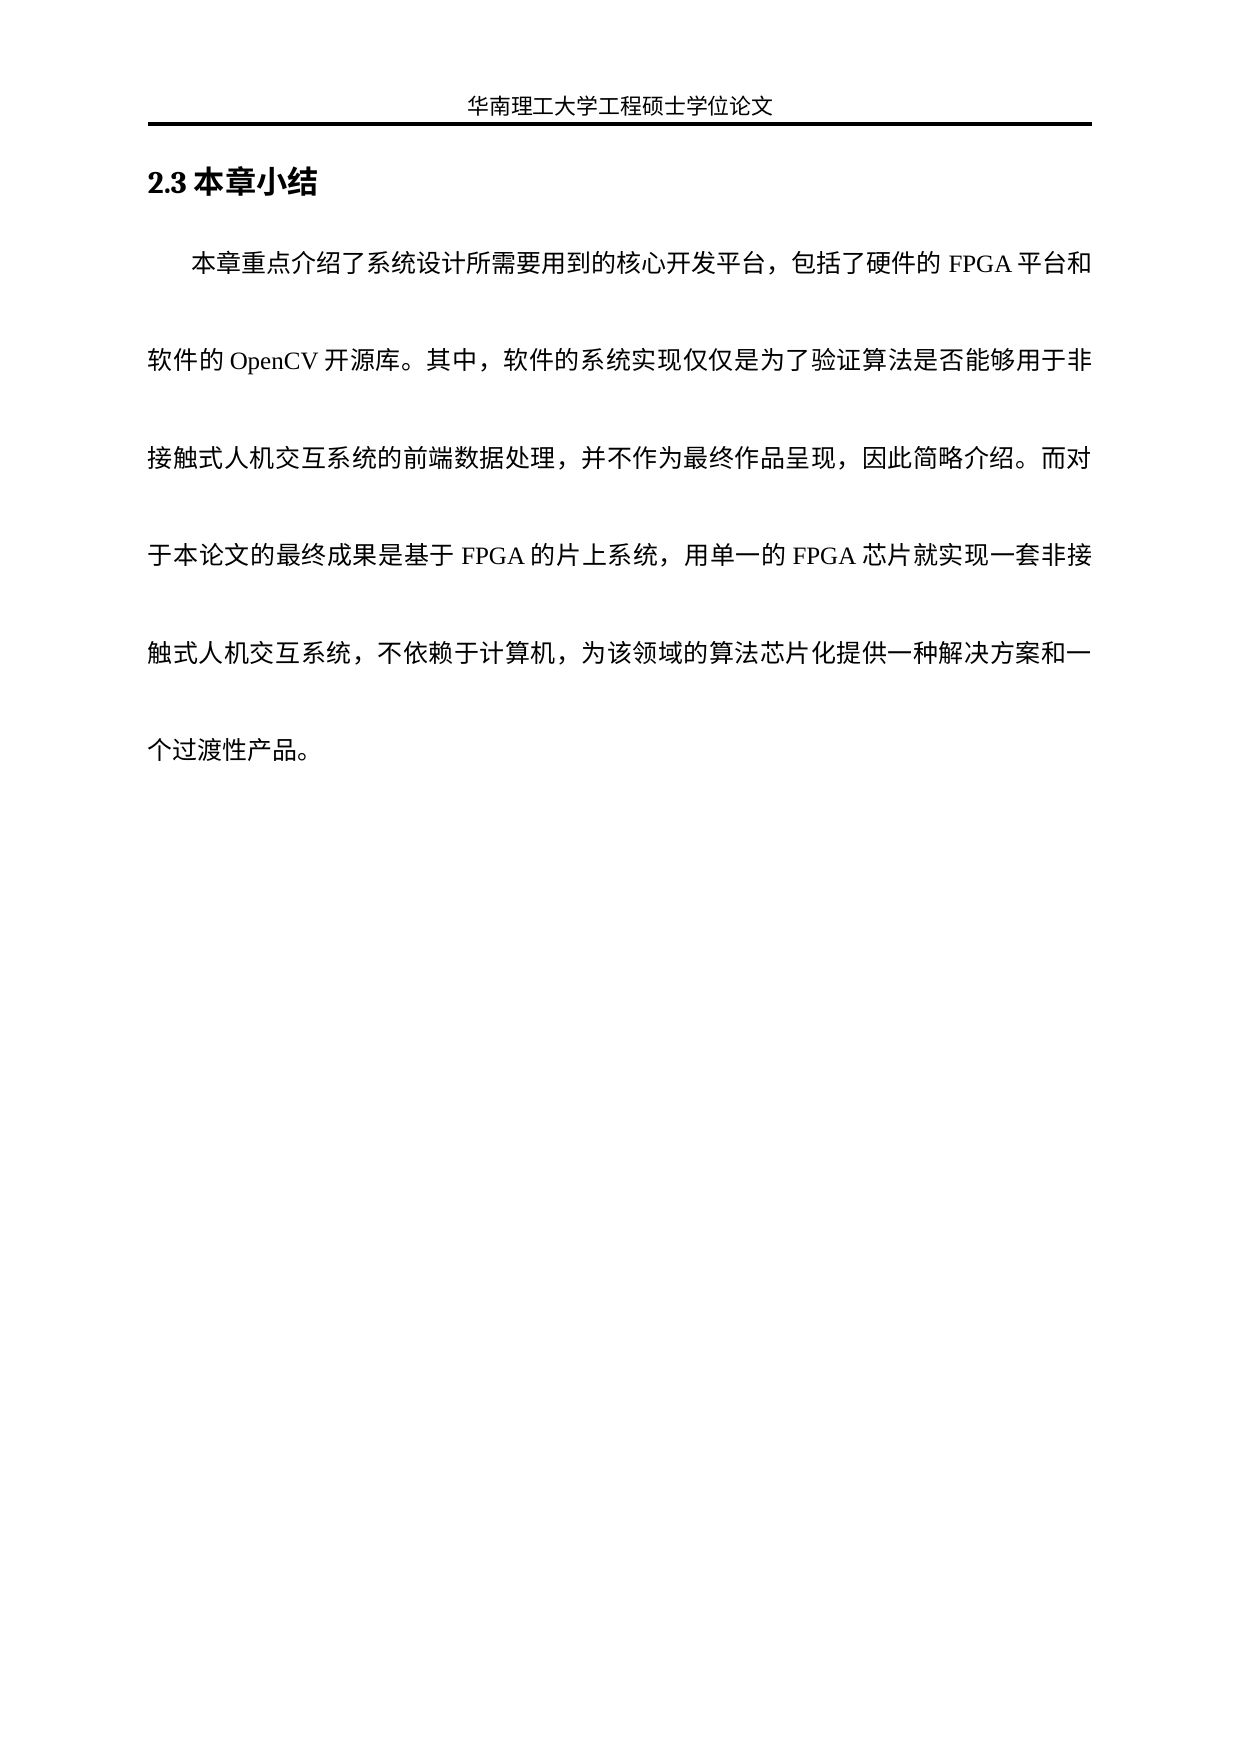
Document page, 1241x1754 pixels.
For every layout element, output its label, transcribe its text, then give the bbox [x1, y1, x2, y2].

text 本章重点介绍了系统设计所需要用到的核心开发平台，包括了硬件的FPGA平台和软件的OpenCV开源库。其中，软件的系统实现仅仅是为了验证算法是否能够用于非接触式人机交互系统的前端数据处理，并不作为最终作品呈现，因此简略介绍。而对于本论文的最终成果是基于FPGA的片上系统，用单一的FPGA芯片就实现一套非接触式人机交互系统，不依赖于计算机，为该领域的算法芯片化提供一种解决方案和一个过渡性产品。 [148, 229, 1092, 781]
subtitle 2.3 本章小结 [148, 148, 1092, 213]
